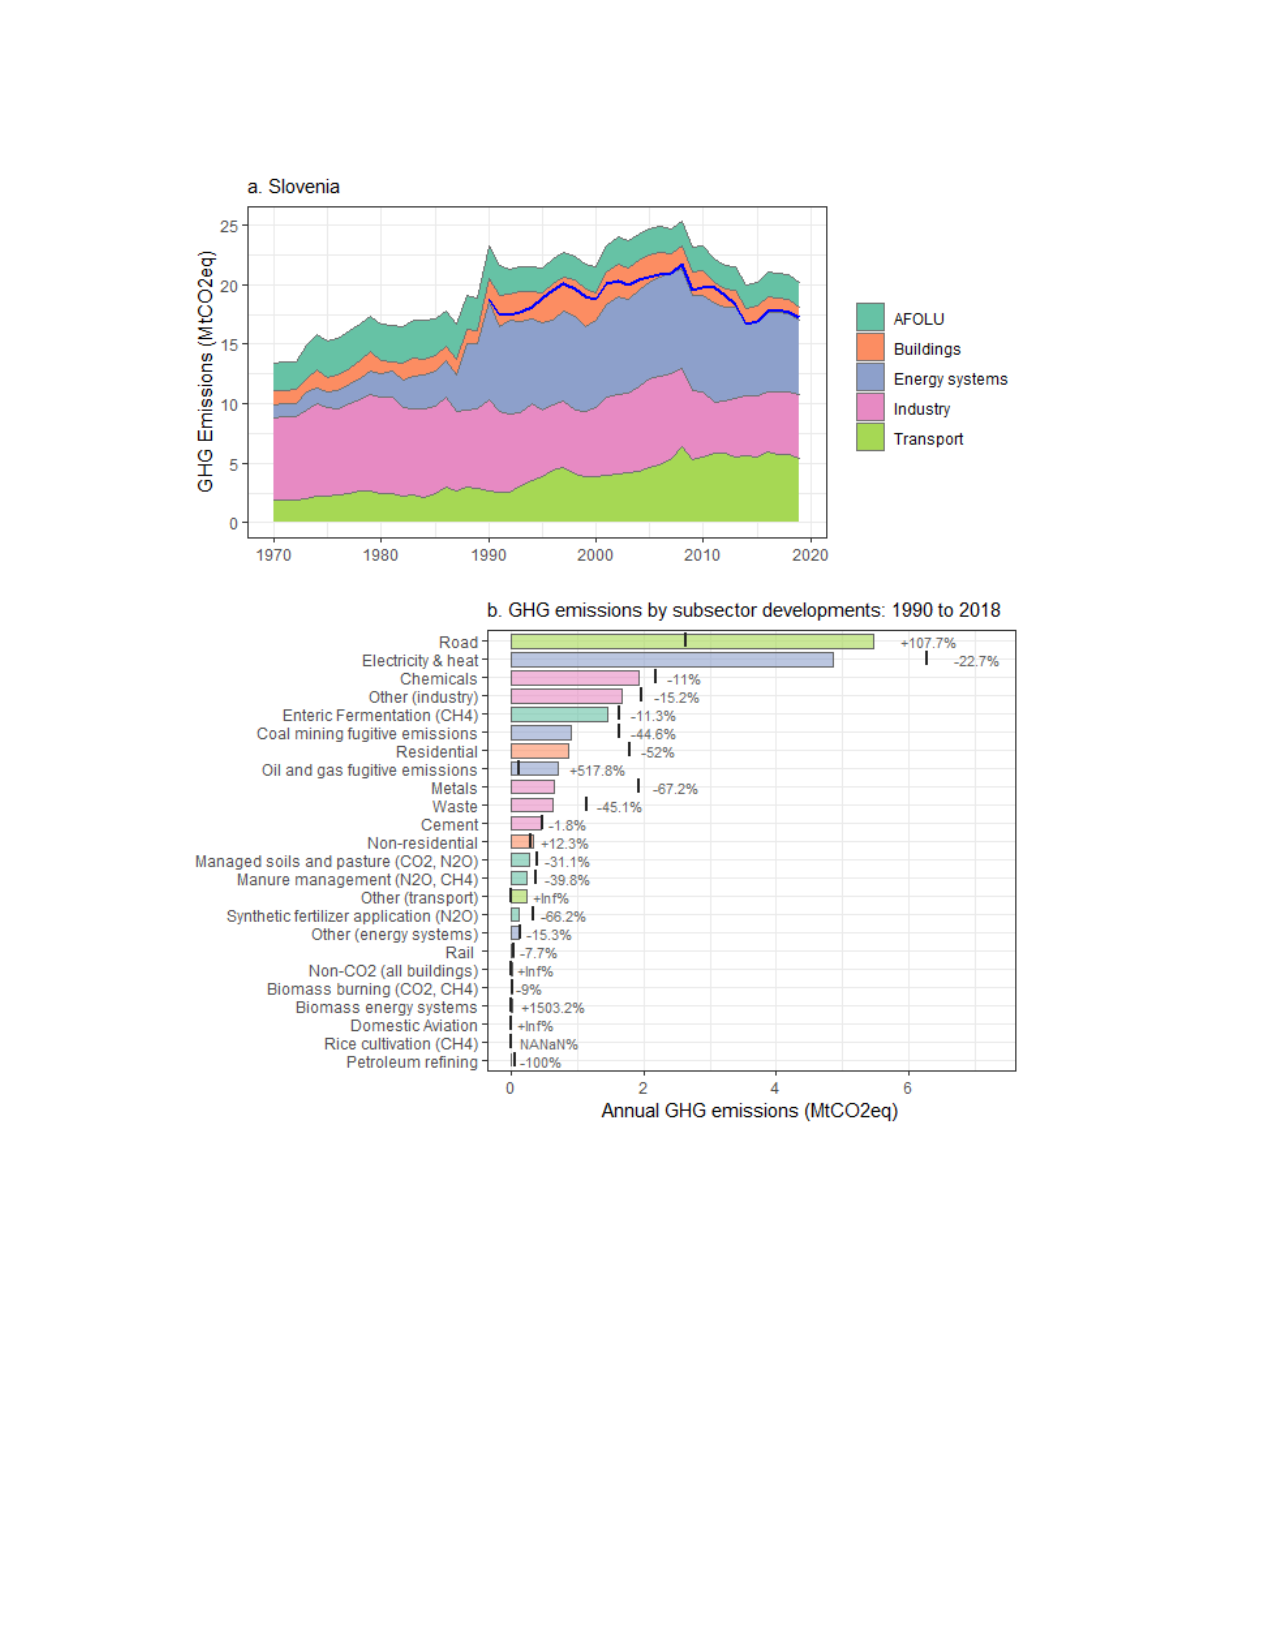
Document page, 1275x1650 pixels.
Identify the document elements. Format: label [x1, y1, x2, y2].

picture [168, 150, 1044, 1150]
